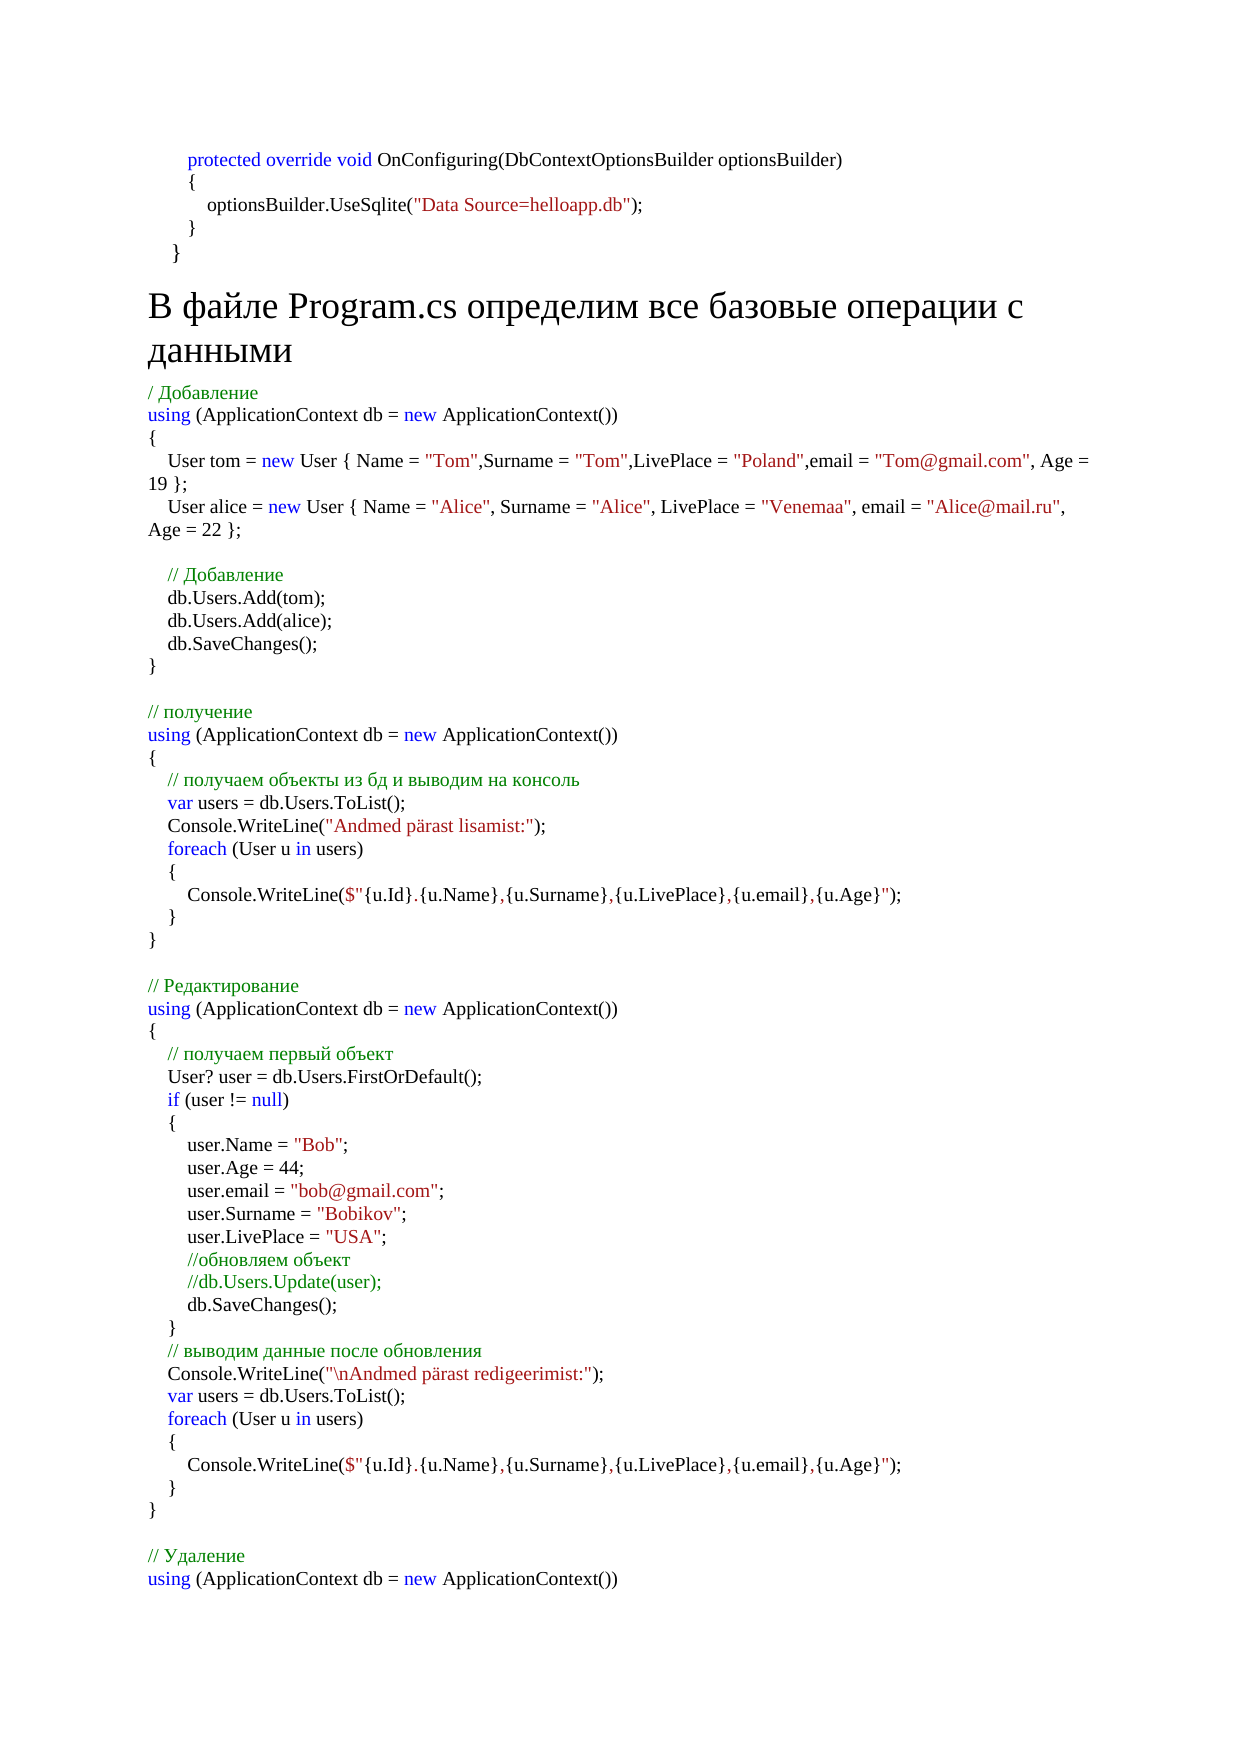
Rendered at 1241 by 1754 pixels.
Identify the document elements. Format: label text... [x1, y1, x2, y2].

text user.Age = 44; [148, 1156, 1093, 1179]
text } [148, 1476, 1093, 1498]
text Console.WriteLine($"{u.Id}.{u.Name},{u.Surname},{u.LivePlace},{u.email},{u.Age}"); [148, 1453, 1093, 1476]
text // Добавление [148, 563, 1093, 586]
text db.Users.Add(tom); [148, 586, 1093, 609]
text } [148, 216, 1093, 239]
text Console.WriteLine("\nAndmed pärast redigeerimist:"); [148, 1362, 1093, 1384]
text { [148, 860, 1093, 882]
text } [148, 928, 1093, 951]
text db.SaveChanges(); [148, 1293, 1093, 1316]
text using (ApplicationContext db = new ApplicationContext()) [148, 403, 1093, 426]
text } [148, 239, 1093, 265]
text db.SaveChanges(); [148, 632, 1093, 654]
text var users = db.Users.ToList(); [148, 791, 1093, 814]
text foreach (User u in users) [148, 1407, 1093, 1430]
text var users = db.Users.ToList(); [148, 1384, 1093, 1407]
text User tom = new User { Name = "Tom",Surname = "Tom",LivePlace = "Poland",email = "Tom@gmail.com", Age = 19 }; [148, 449, 1093, 495]
text // получаем объекты из бд и выводим на консоль [148, 768, 1093, 791]
text } [148, 905, 1093, 928]
text //db.Users.Update(user); [148, 1270, 1093, 1293]
text foreach (User u in users) [148, 837, 1093, 860]
text В файле Program.cs определим все базовые операции с данными [148, 284, 1093, 370]
text User? user = db.Users.FirstOrDefault(); [148, 1065, 1093, 1088]
text { [148, 746, 1093, 768]
text // получение [148, 700, 1093, 723]
text user.email = "bob@gmail.com"; [148, 1179, 1093, 1202]
text //обновляем объект [148, 1247, 1093, 1270]
text Console.WriteLine("Andmed pärast lisamist:"); [148, 814, 1093, 837]
text User alice = new User { Name = "Alice", Surname = "Alice", LivePlace = "Venemaa", email = "Alice@mail.ru", Age = 22 }; [148, 495, 1093, 540]
text } [148, 654, 1093, 677]
text using (ApplicationContext db = new ApplicationContext()) [148, 997, 1093, 1019]
text if (user != null) [148, 1088, 1093, 1111]
text // выводим данные после обновления [148, 1339, 1093, 1362]
text using (ApplicationContext db = new ApplicationContext()) [148, 1567, 1093, 1590]
text / Добавление [148, 381, 1093, 403]
text db.Users.Add(alice); [148, 609, 1093, 632]
text // Редактирование [148, 974, 1093, 997]
text using (ApplicationContext db = new ApplicationContext()) [148, 723, 1093, 746]
text { [148, 1019, 1093, 1042]
text } [148, 1498, 1093, 1521]
text user.Name = "Bob"; [148, 1133, 1093, 1156]
text // получаем первый объект [148, 1042, 1093, 1065]
text { [148, 170, 1093, 193]
text Console.WriteLine($"{u.Id}.{u.Name},{u.Surname},{u.LivePlace},{u.email},{u.Age}"); [148, 882, 1093, 905]
text protected override void OnConfiguring(DbContextOptionsBuilder optionsBuilder) [148, 148, 1093, 170]
text } [148, 1316, 1093, 1339]
text user.LivePlace = "USA"; [148, 1225, 1093, 1247]
text { [148, 426, 1093, 449]
text { [148, 1111, 1093, 1133]
text optionsBuilder.UseSqlite("Data Source=helloapp.db"); [148, 193, 1093, 216]
text user.Surname = "Bobikov"; [148, 1202, 1093, 1225]
text // Удаление [148, 1544, 1093, 1567]
text { [148, 1430, 1093, 1453]
